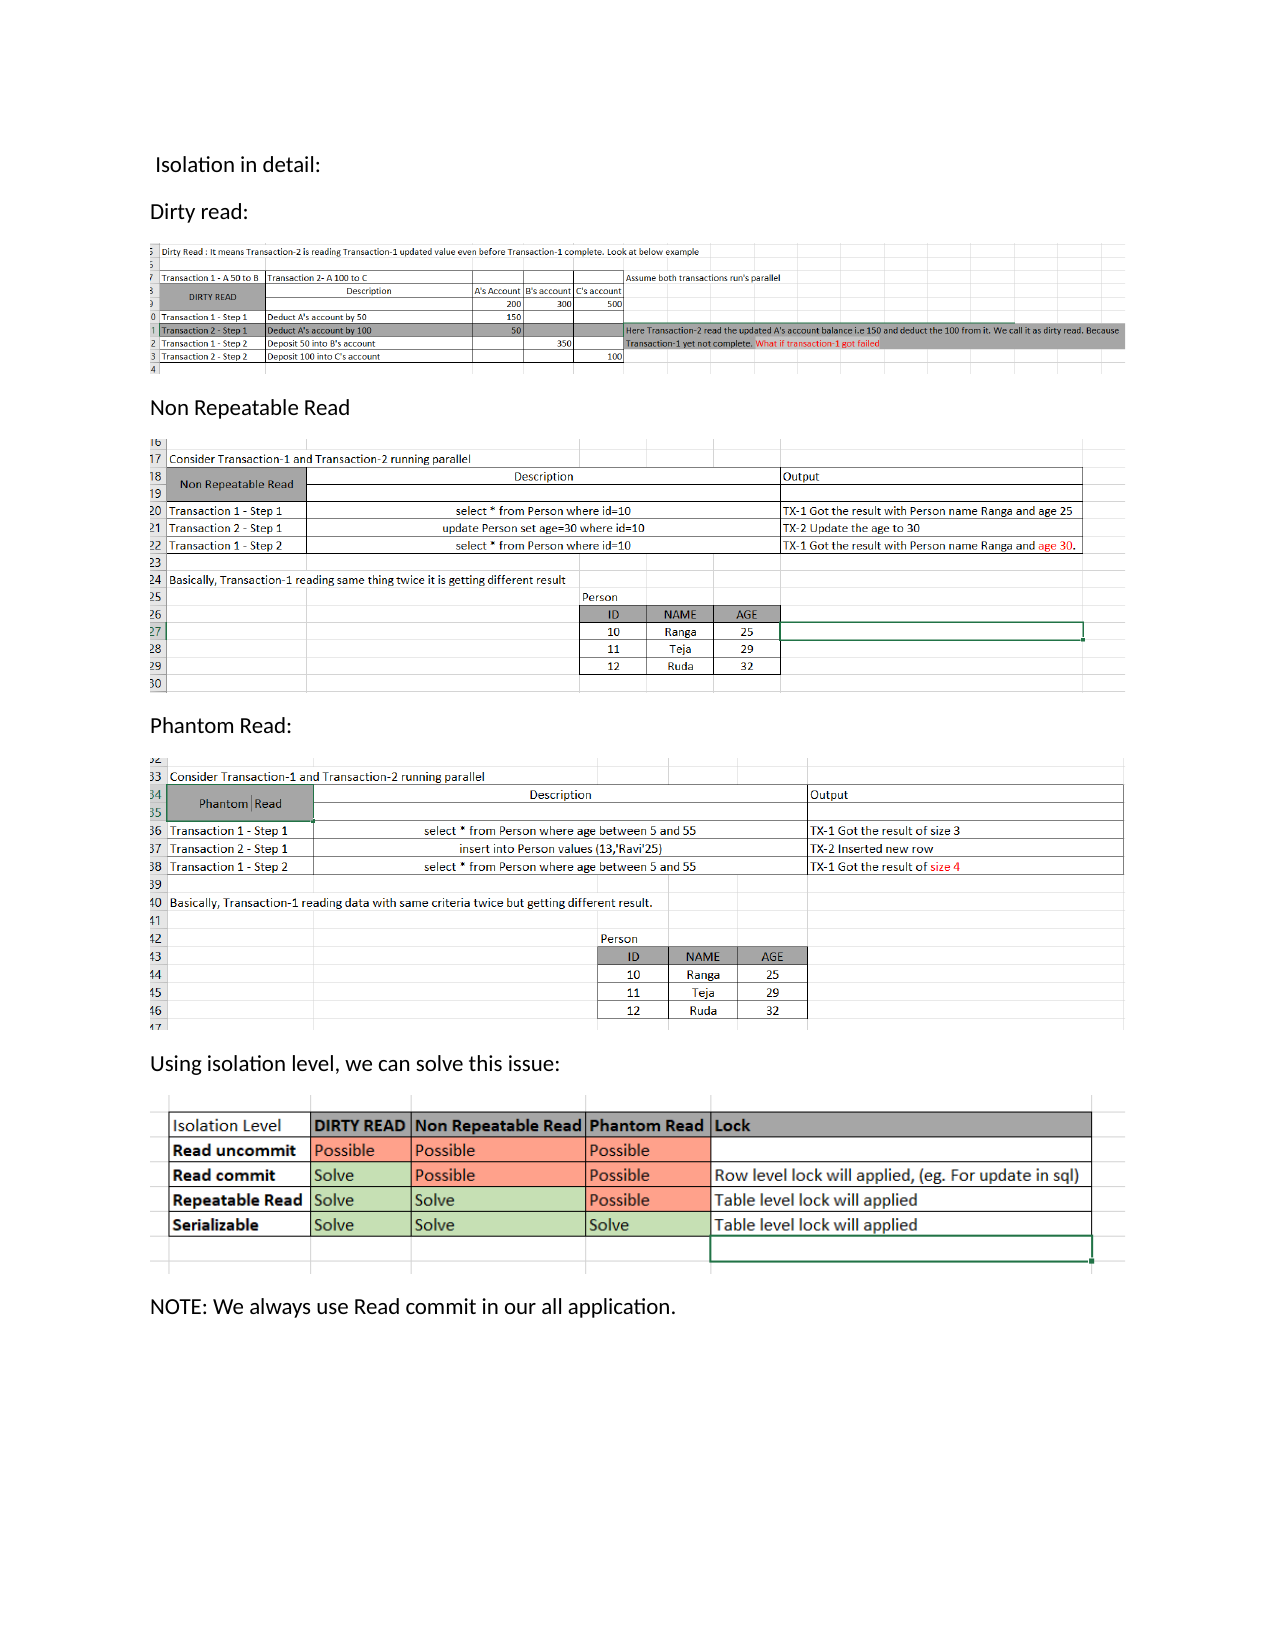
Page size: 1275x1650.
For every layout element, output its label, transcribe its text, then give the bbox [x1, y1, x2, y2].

text NOTE: We always use Read commit in our all application. [150, 1292, 1125, 1320]
picture [150, 758, 1125, 1030]
text Isolation in detail: [150, 150, 1125, 178]
picture [150, 243, 1125, 374]
text Dirty read: [150, 197, 1125, 225]
text Non Repeatable Read [150, 393, 1125, 421]
text Using isolation level, we can solve this issue: [150, 1049, 1125, 1077]
picture [150, 439, 1125, 693]
text Phantom Read: [150, 711, 1125, 739]
picture [150, 1095, 1125, 1274]
